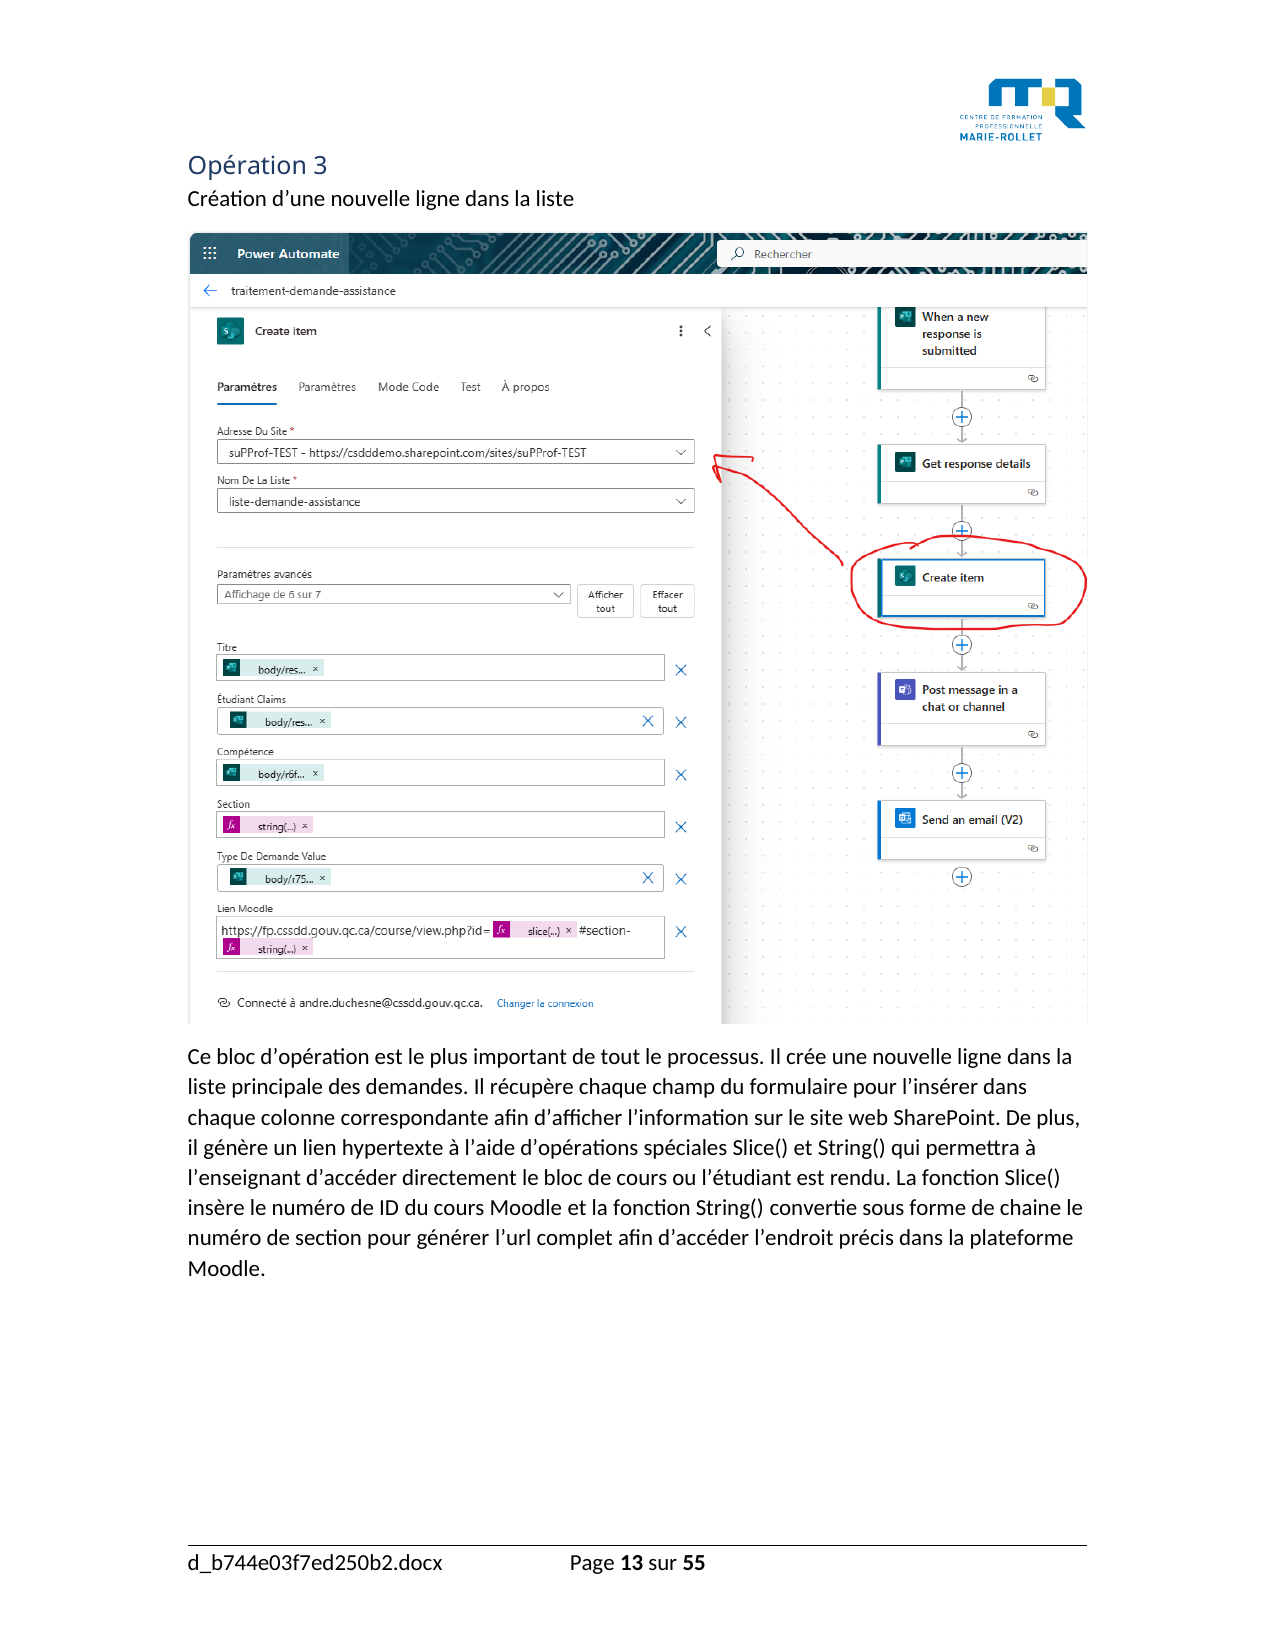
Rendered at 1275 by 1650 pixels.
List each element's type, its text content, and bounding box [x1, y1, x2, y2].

subtitle Opération 3 [187, 148, 1087, 182]
text Création d’une nouvelle ligne dans la liste [187, 184, 1087, 212]
text Ce bloc d’opération est le plus important de tout le processus. Il crée une nouvelle ligne dans la liste principale des demandes. Il récupère chaque champ du formulaire pour l’insérer dans chaque colonne correspondante afin d’afficher l’information sur le site web SharePoint. De plus, il génère un lien hypertexte à l’aide d’opérations spéciales Slice() et String() qui permettra à l’enseignant d’accéder directement le bloc de cours ou l’étudiant est rendu. La fonction Slice() insère le numéro de ID du cours Moodle et la fonction String() convertie sous forme de chaine le numéro de section pour générer l’url complet afin d’accéder l’endroit précis dans la plateforme Moodle. [187, 1042, 1087, 1282]
picture [952, 73, 1088, 148]
picture [187, 231, 1088, 1024]
